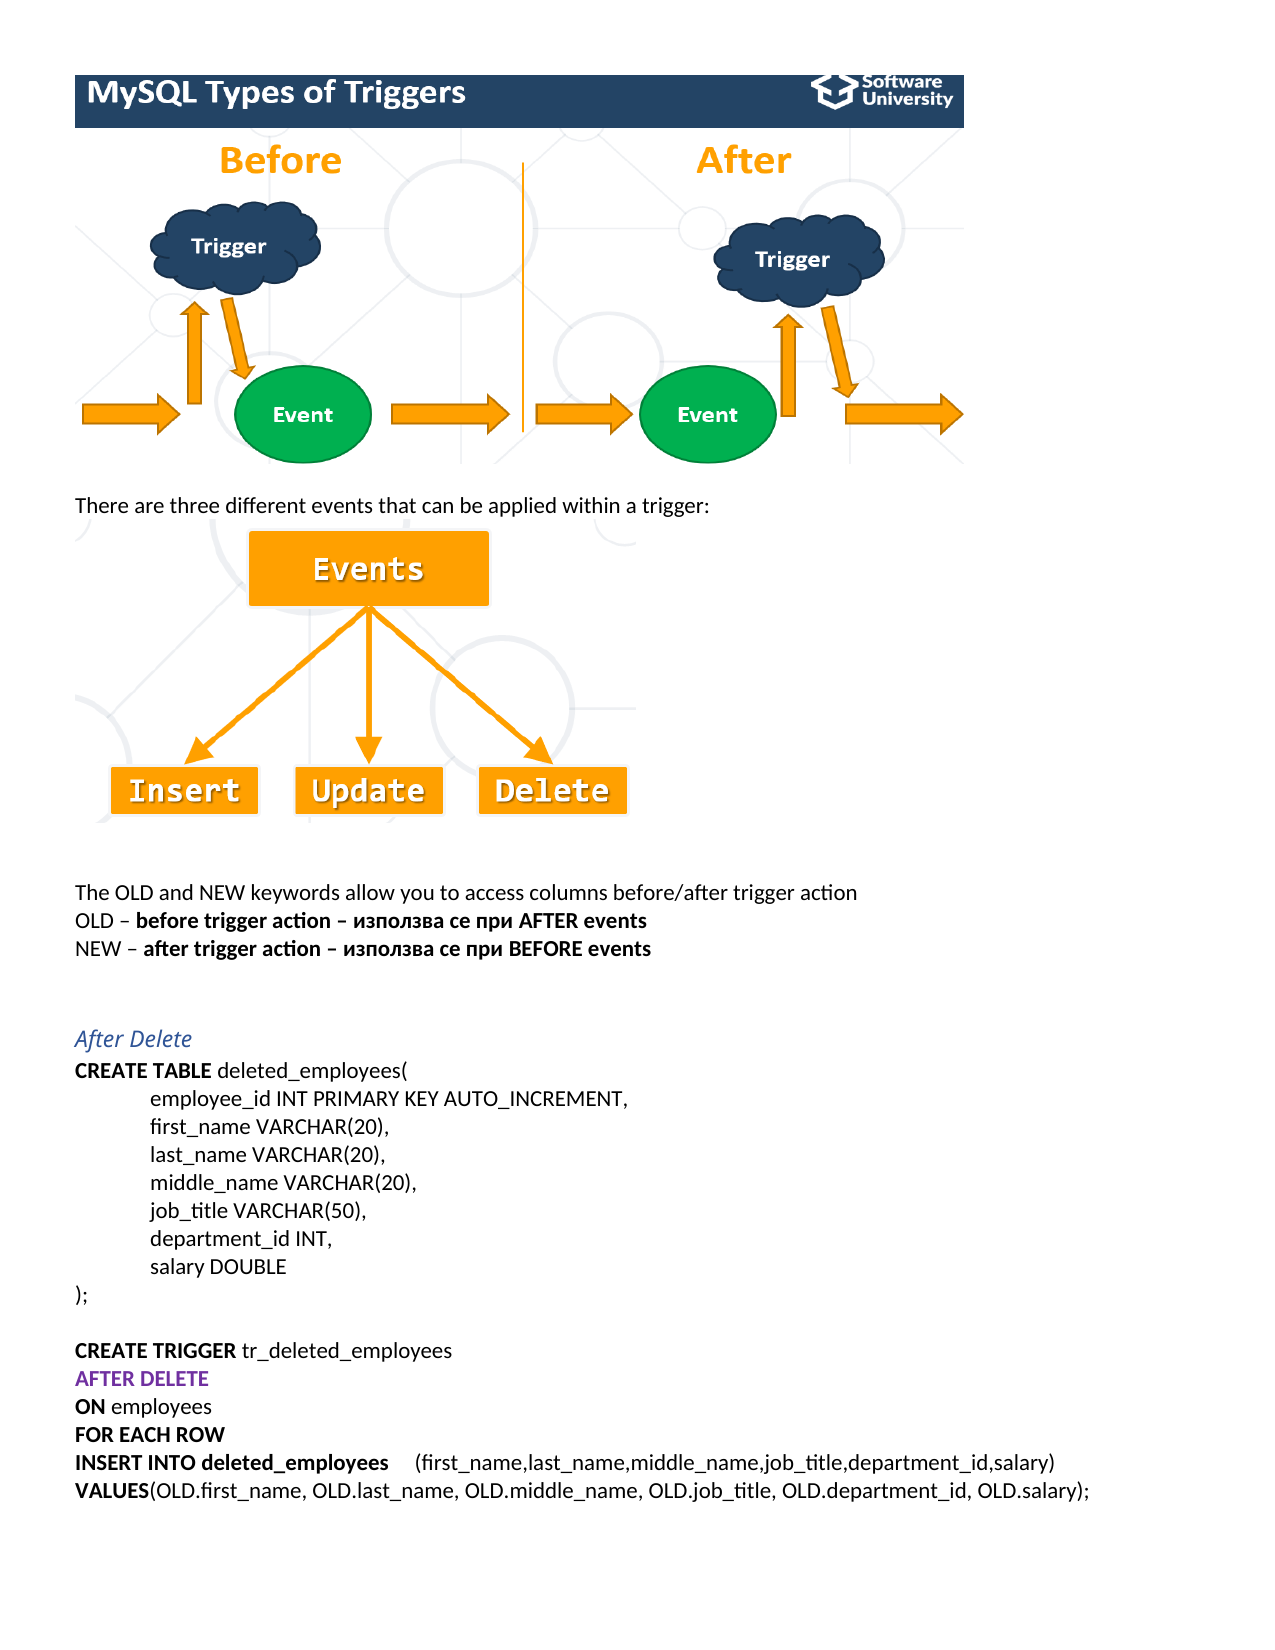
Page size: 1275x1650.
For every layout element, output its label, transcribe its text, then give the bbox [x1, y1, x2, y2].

text last_name VARCHAR(20), [75, 1140, 1200, 1168]
text AFTER DELETE [75, 1364, 1200, 1392]
text The OLD and NEW keywords allow you to access columns before/after trigger action [75, 878, 1200, 906]
text department_id INT, [75, 1224, 1200, 1252]
text ); [75, 1280, 1200, 1308]
picture [75, 519, 636, 823]
text CREATE TABLE deleted_employees( [75, 1056, 1200, 1084]
text NEW – after trigger action – използва се при BEFORE events [75, 934, 1200, 962]
text first_name VARCHAR(20), [75, 1112, 1200, 1140]
text INSERT INTO deleted_employees (first_name,last_name,middle_name,job_title,department_id,salary) [75, 1448, 1200, 1477]
subtitle After Delete [75, 1022, 1200, 1054]
text VALUES(OLD.first_name, OLD.last_name, OLD.middle_name, OLD.job_title, OLD.department_id, OLD.salary); [75, 1477, 1200, 1504]
picture [75, 75, 964, 464]
text CREATE TRIGGER tr_deleted_employees [75, 1336, 1200, 1364]
text There are three different events that can be applied within a trigger: [75, 491, 1200, 519]
text job_title VARCHAR(50), [75, 1196, 1200, 1224]
text employee_id INT PRIMARY KEY AUTO_INCREMENT, [75, 1084, 1200, 1112]
text middle_name VARCHAR(20), [75, 1168, 1200, 1196]
text salary DOUBLE [75, 1252, 1200, 1280]
text FOR EACH ROW [75, 1421, 1200, 1448]
text ON employees [75, 1392, 1200, 1421]
text OLD – before trigger action – използва се при AFTER events [75, 906, 1200, 934]
